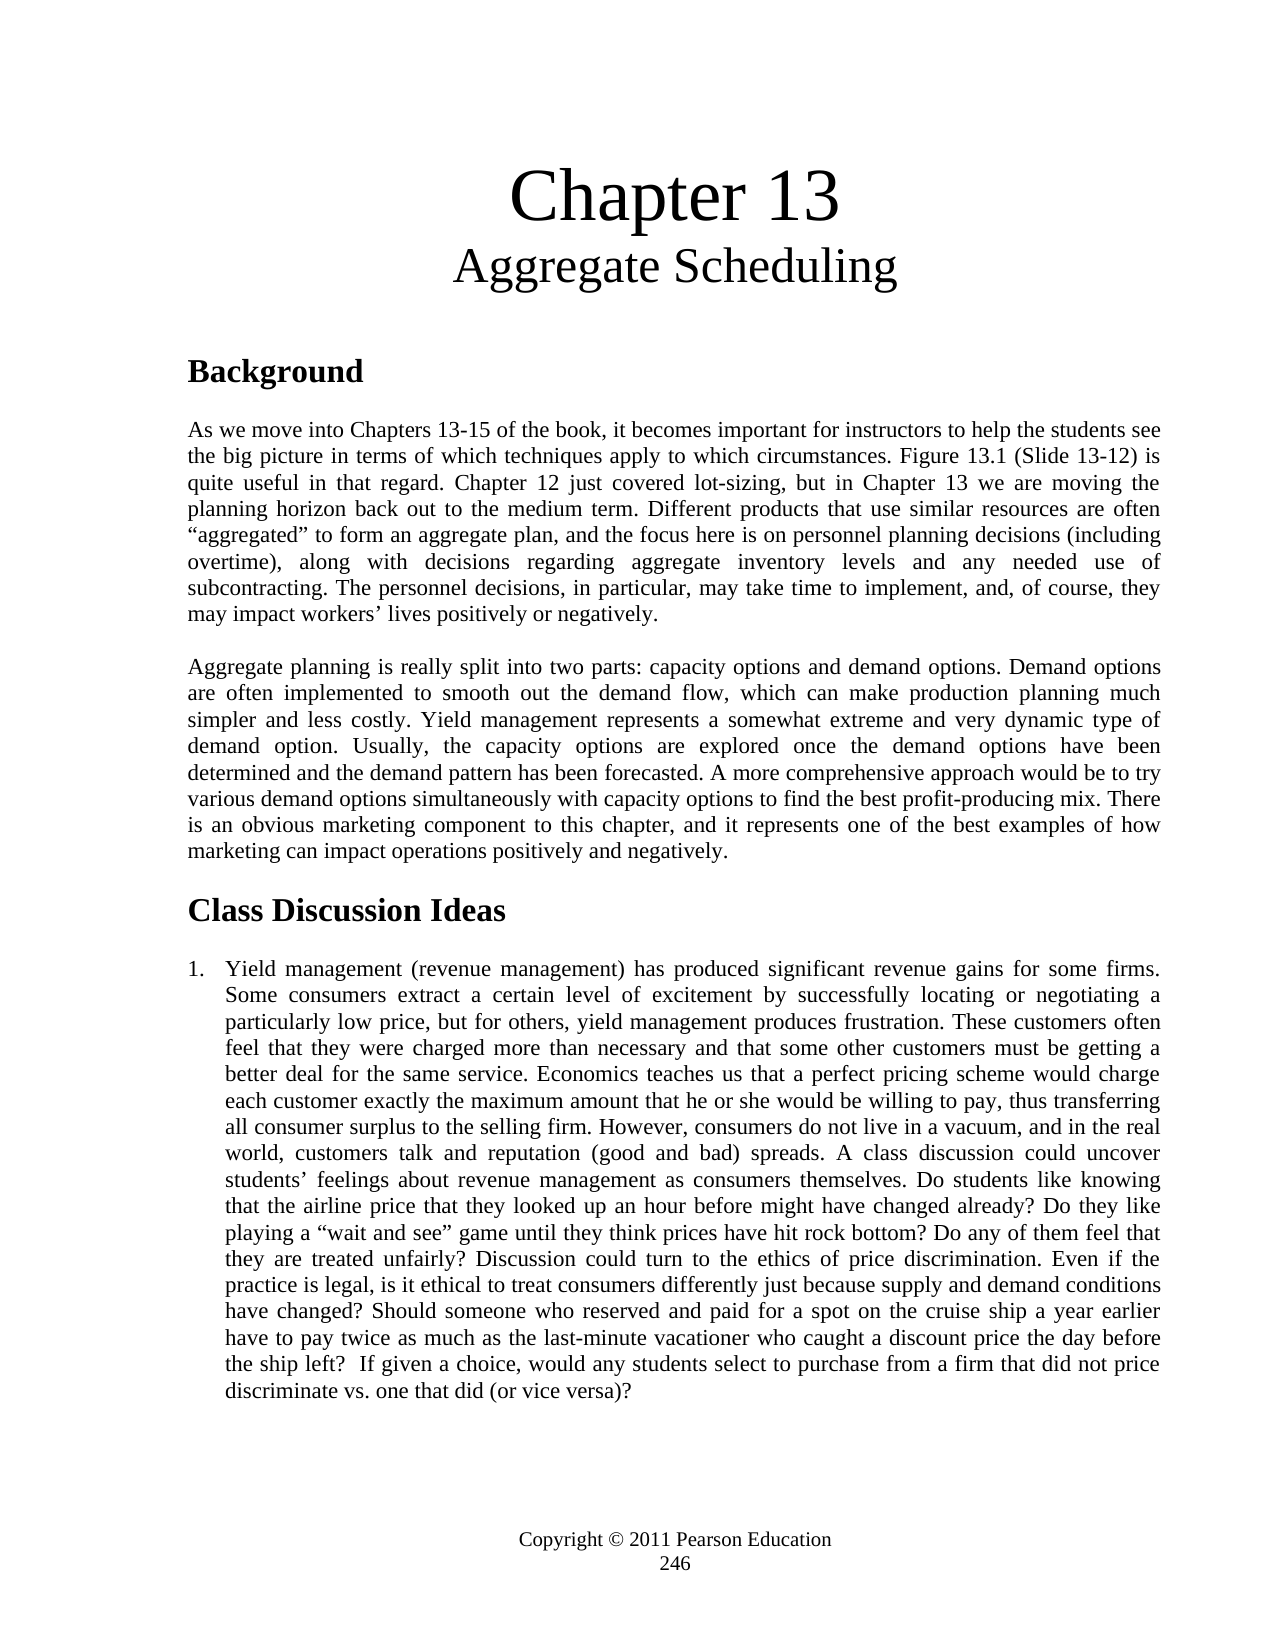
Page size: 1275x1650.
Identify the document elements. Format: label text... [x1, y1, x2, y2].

text Class Discussion Ideas [187, 890, 1162, 929]
text Background [187, 351, 1162, 389]
text Aggregate planning is really split into two parts: capacity options and demand options. Demand options are often implemented to smooth out the demand flow, which can make production planning much simpler and less costly. Yield management represents a somewhat extreme and very dynamic type of demand option. Usually, the capacity options are explored once the demand options have been determined and the demand pattern has been forecasted. A more comprehensive approach would be to try various demand options simultaneously with capacity options to find the best profit-producing mix. There is an obvious marketing component to this chapter, and it represents one of the best examples of how marketing can impact operations positively and negatively. [187, 653, 1162, 864]
text Chapter 13 [187, 150, 1162, 236]
text Aggregate Scheduling [187, 236, 1162, 294]
text 1. Yield management (revenue management) has produced significant revenue gains for some firms. Some consumers extract a certain level of excitement by successfully locating or negotiating a particularly low price, but for others, yield management produces frustration. These customers often feel that they were charged more than necessary and that some other customers must be getting a better deal for the same service. Economics teaches us that a perfect pricing scheme would charge each customer exactly the maximum amount that he or she would be willing to pay, thus transferring all consumer surplus to the selling firm. However, consumers do not live in a vacuum, and in the real world, customers talk and reputation (good and bad) spreads. A class discussion could uncover students’ feelings about revenue management as consumers themselves. Do students like knowing that the airline price that they looked up an hour before might have changed already? Do they like playing a “wait and see” game until they think prices have hit rock bottom? Do any of them feel that they are treated unfairly? Discussion could turn to the ethics of price discrimination. Even if the practice is legal, is it ethical to treat consumers differently just because supply and demand conditions have changed? Should someone who reserved and paid for a spot on the cruise ship a year earlier have to pay twice as much as the last-minute vacationer who caught a discount price the day before the ship left? If given a choice, would any students select to purchase from a firm that did not price discriminate vs. one that did (or vice versa)? [187, 955, 1162, 1403]
text As we move into Chapters 13-15 of the book, it becomes important for instructors to help the students see the big picture in terms of which techniques apply to which circumstances. Figure 13.1 (Slide 13-12) is quite useful in that regard. Chapter 12 just covered lot-sizing, but in Chapter 13 we are moving the planning horizon back out to the medium term. Different products that use similar resources are often “aggregated” to form an aggregate plan, and the focus here is on personnel planning decisions (including overtime), along with decisions regarding aggregate inventory levels and any needed use of subcontracting. The personnel decisions, in particular, may take time to implement, and, of course, they may impact workers’ lives positively or negatively. [187, 416, 1162, 627]
